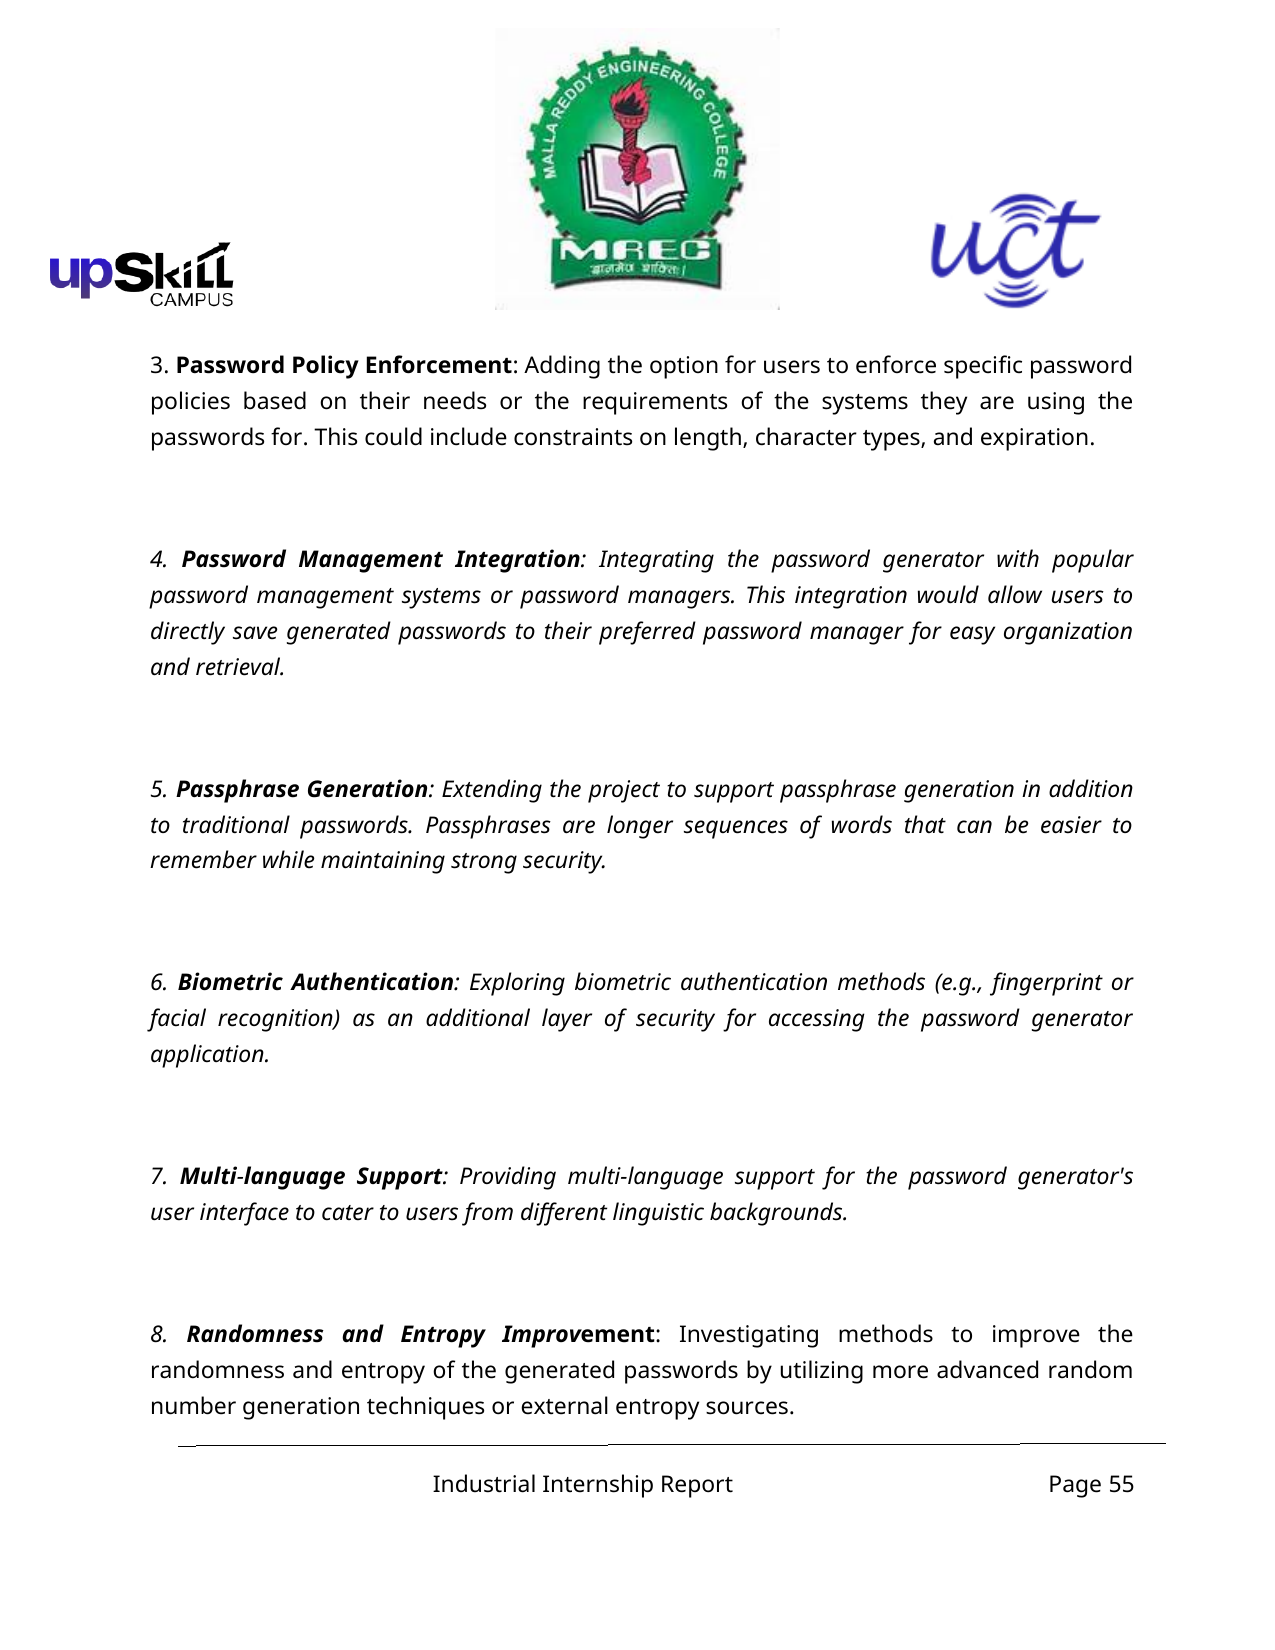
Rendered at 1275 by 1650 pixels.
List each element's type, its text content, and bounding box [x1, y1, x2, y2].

text 5. Passphrase Generation: Extending the project to support passphrase generation in addition to traditional passwords. Passphrases are longer sequences of words that can be easier to remember while maintaining strong security. [150, 773, 1134, 876]
text 8. Randomness and Entropy Improvement: Investigating methods to improve the randomness and entropy of the generated passwords by utilizing more advanced random number generation techniques or external entropy sources. [150, 1318, 1134, 1421]
text 3. Password Policy Enforcement: Adding the option for users to enforce specific password policies based on their needs or the requirements of the systems they are using the passwords for. This could include constraints on length, character types, and expiration. [150, 349, 1134, 452]
text 4. Password Management Integration: Integrating the password generator with popular password management systems or password managers. This integration would allow users to directly save generated passwords to their preferred password manager for easy organization and retrieval. [150, 543, 1134, 682]
text 7. Multi-language Support: Providing multi-language support for the password generator's user interface to cater to users from different linguistic backgrounds. [150, 1160, 1134, 1227]
text 6. Biometric Authentication: Exploring biometric authentication methods (e.g., fingerprint or facial recognition) as an additional layer of security for accessing the password generator application. [150, 966, 1134, 1069]
